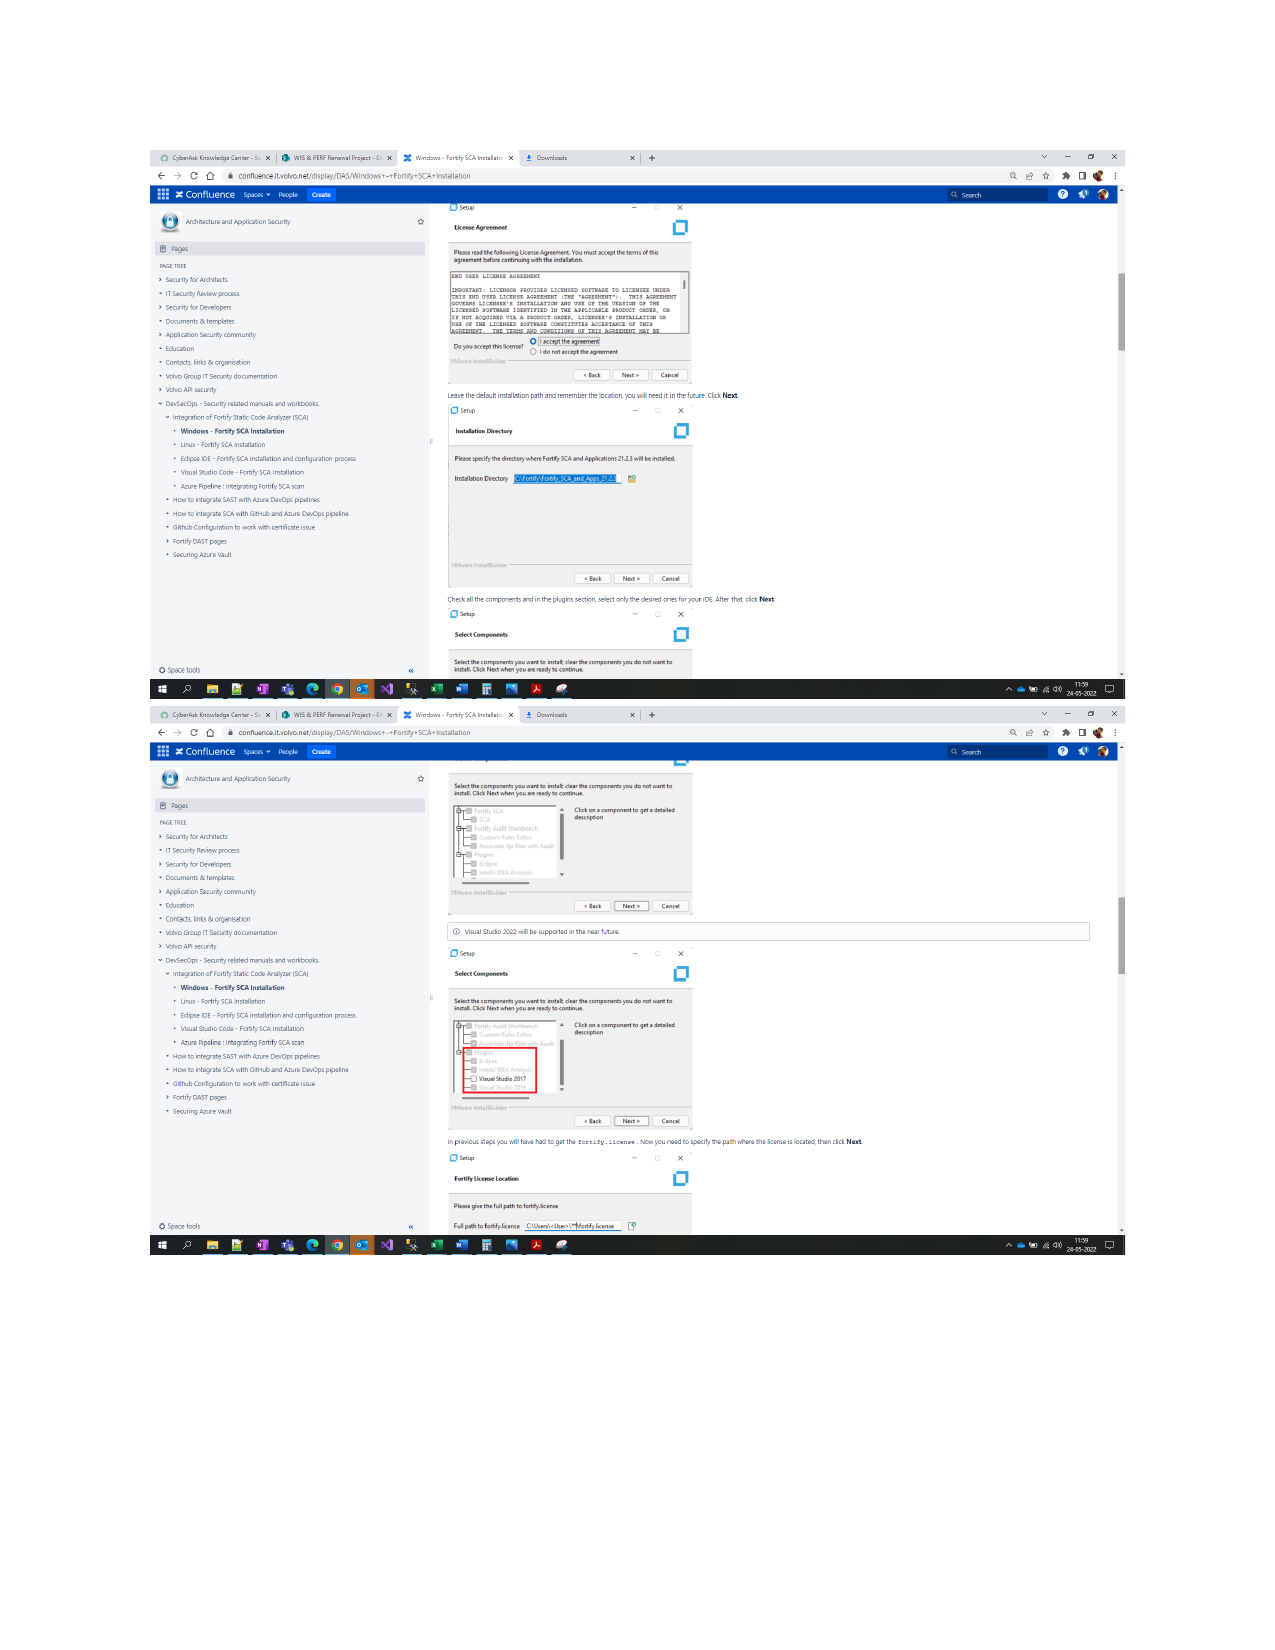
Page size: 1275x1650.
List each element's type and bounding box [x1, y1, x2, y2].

picture [150, 706, 1125, 1255]
picture [150, 150, 1125, 699]
